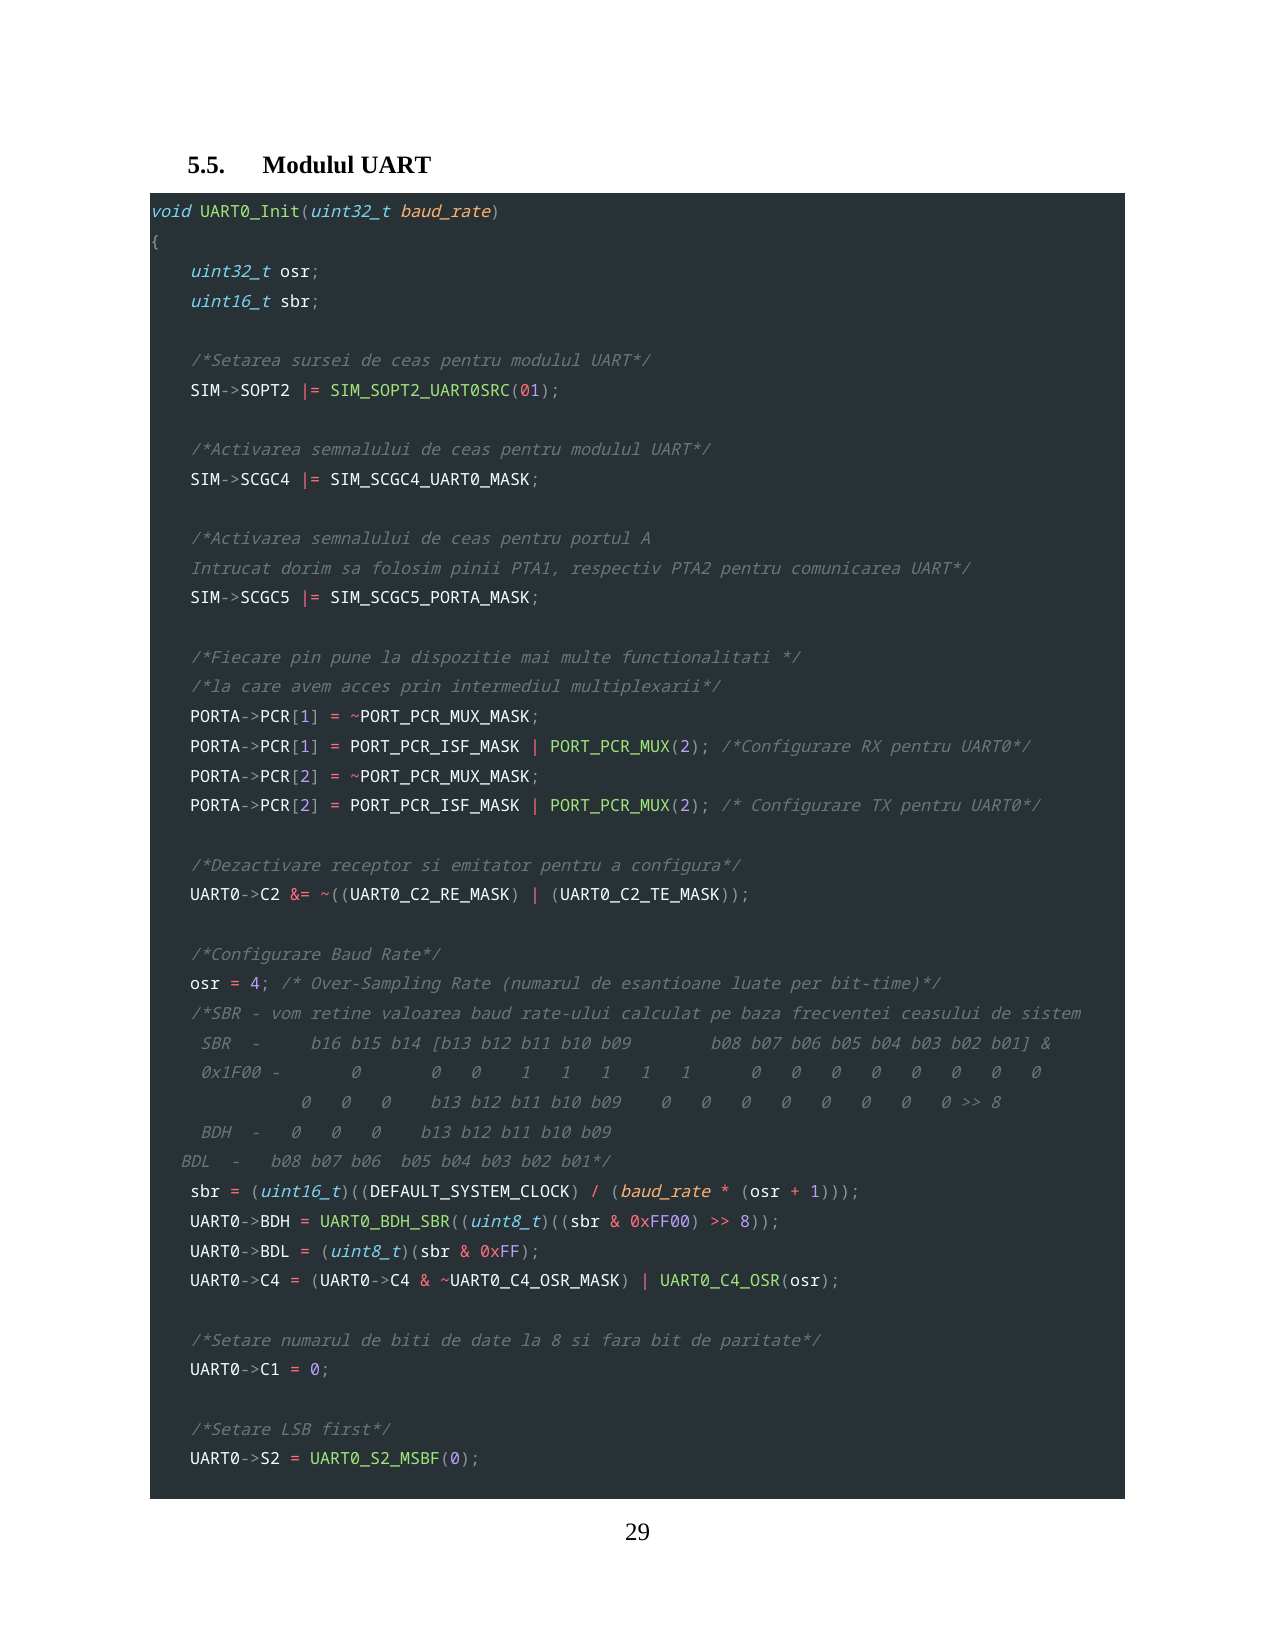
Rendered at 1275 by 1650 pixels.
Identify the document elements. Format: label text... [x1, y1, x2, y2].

list Modulul UART [187, 150, 1125, 179]
text UART0->S2 = UART0_S2_MSBF(0); [150, 1440, 1125, 1470]
text { [150, 223, 1125, 252]
text PORTA->PCR[1] = PORT_PCR_ISF_MASK | PORT_PCR_MUX(2); /*Configurare RX pentru UART0*/ [150, 727, 1125, 757]
text /*SBR - vom retine valoarea baud rate-ului calculat pe baza frecventei ceasului de sistem [150, 995, 1125, 1024]
text /*Dezactivare receptor si emitator pentru a configura*/ [150, 846, 1125, 876]
text SBR - b16 b15 b14 [b13 b12 b11 b10 b09 b08 b07 b06 b05 b04 b03 b02 b01] & [150, 1024, 1125, 1054]
text /*Activarea semnalului de ceas pentru portul A [150, 520, 1125, 549]
text BDL - b08 b07 b06 b05 b04 b03 b02 b01*/ [150, 1143, 1125, 1173]
text Intrucat dorim sa folosim pinii PTA1, respectiv PTA2 pentru comunicarea UART*/ [150, 549, 1125, 579]
text /*Setare LSB first*/ [150, 1410, 1125, 1440]
text uint32_t osr; [150, 252, 1125, 282]
text UART0->C4 = (UART0->C4 & ~UART0_C4_OSR_MASK) | UART0_C4_OSR(osr); [150, 1262, 1125, 1292]
text 0x1F00 - 0 0 0 1 1 1 1 1 0 0 0 0 0 0 0 0 [150, 1054, 1125, 1084]
text /*Setarea sursei de ceas pentru modulul UART*/ [150, 342, 1125, 371]
text UART0->C1 = 0; [150, 1351, 1125, 1381]
text BDH - 0 0 0 b13 b12 b11 b10 b09 [150, 1113, 1125, 1143]
text /*Activarea semnalului de ceas pentru modulul UART*/ [150, 431, 1125, 460]
text /*Fiecare pin pune la dispozitie mai multe functionalitati */ [150, 638, 1125, 668]
text sbr = (uint16_t)((DEFAULT_SYSTEM_CLOCK) / (baud_rate * (osr + 1))); [150, 1173, 1125, 1202]
text PORTA->PCR[2] = PORT_PCR_ISF_MASK | PORT_PCR_MUX(2); /* Configurare TX pentru UART0*/ [150, 787, 1125, 817]
text osr = 4; /* Over-Sampling Rate (numarul de esantioane luate per bit-time)*/ [150, 965, 1125, 995]
text SIM->SCGC4 |= SIM_SCGC4_UART0_MASK; [150, 460, 1125, 490]
text uint16_t sbr; [150, 282, 1125, 312]
text /*Configurare Baud Rate*/ [150, 935, 1125, 965]
text void UART0_Init(uint32_t baud_rate) [150, 193, 1125, 223]
text 0 0 0 b13 b12 b11 b10 b09 0 0 0 0 0 0 0 0 >> 8 [150, 1084, 1125, 1113]
text SIM->SOPT2 |= SIM_SOPT2_UART0SRC(01); [150, 371, 1125, 401]
text /*la care avem acces prin intermediul multiplexarii*/ [150, 668, 1125, 698]
text UART0->BDH = UART0_BDH_SBR((uint8_t)((sbr & 0xFF00) >> 8)); [150, 1202, 1125, 1232]
text UART0->BDL = (uint8_t)(sbr & 0xFF); [150, 1232, 1125, 1262]
text /*Setare numarul de biti de date la 8 si fara bit de paritate*/ [150, 1321, 1125, 1351]
text PORTA->PCR[1] = ~PORT_PCR_MUX_MASK; [150, 698, 1125, 727]
text UART0->C2 &= ~((UART0_C2_RE_MASK) | (UART0_C2_TE_MASK)); [150, 876, 1125, 906]
text PORTA->PCR[2] = ~PORT_PCR_MUX_MASK; [150, 757, 1125, 787]
text SIM->SCGC5 |= SIM_SCGC5_PORTA_MASK; [150, 579, 1125, 609]
